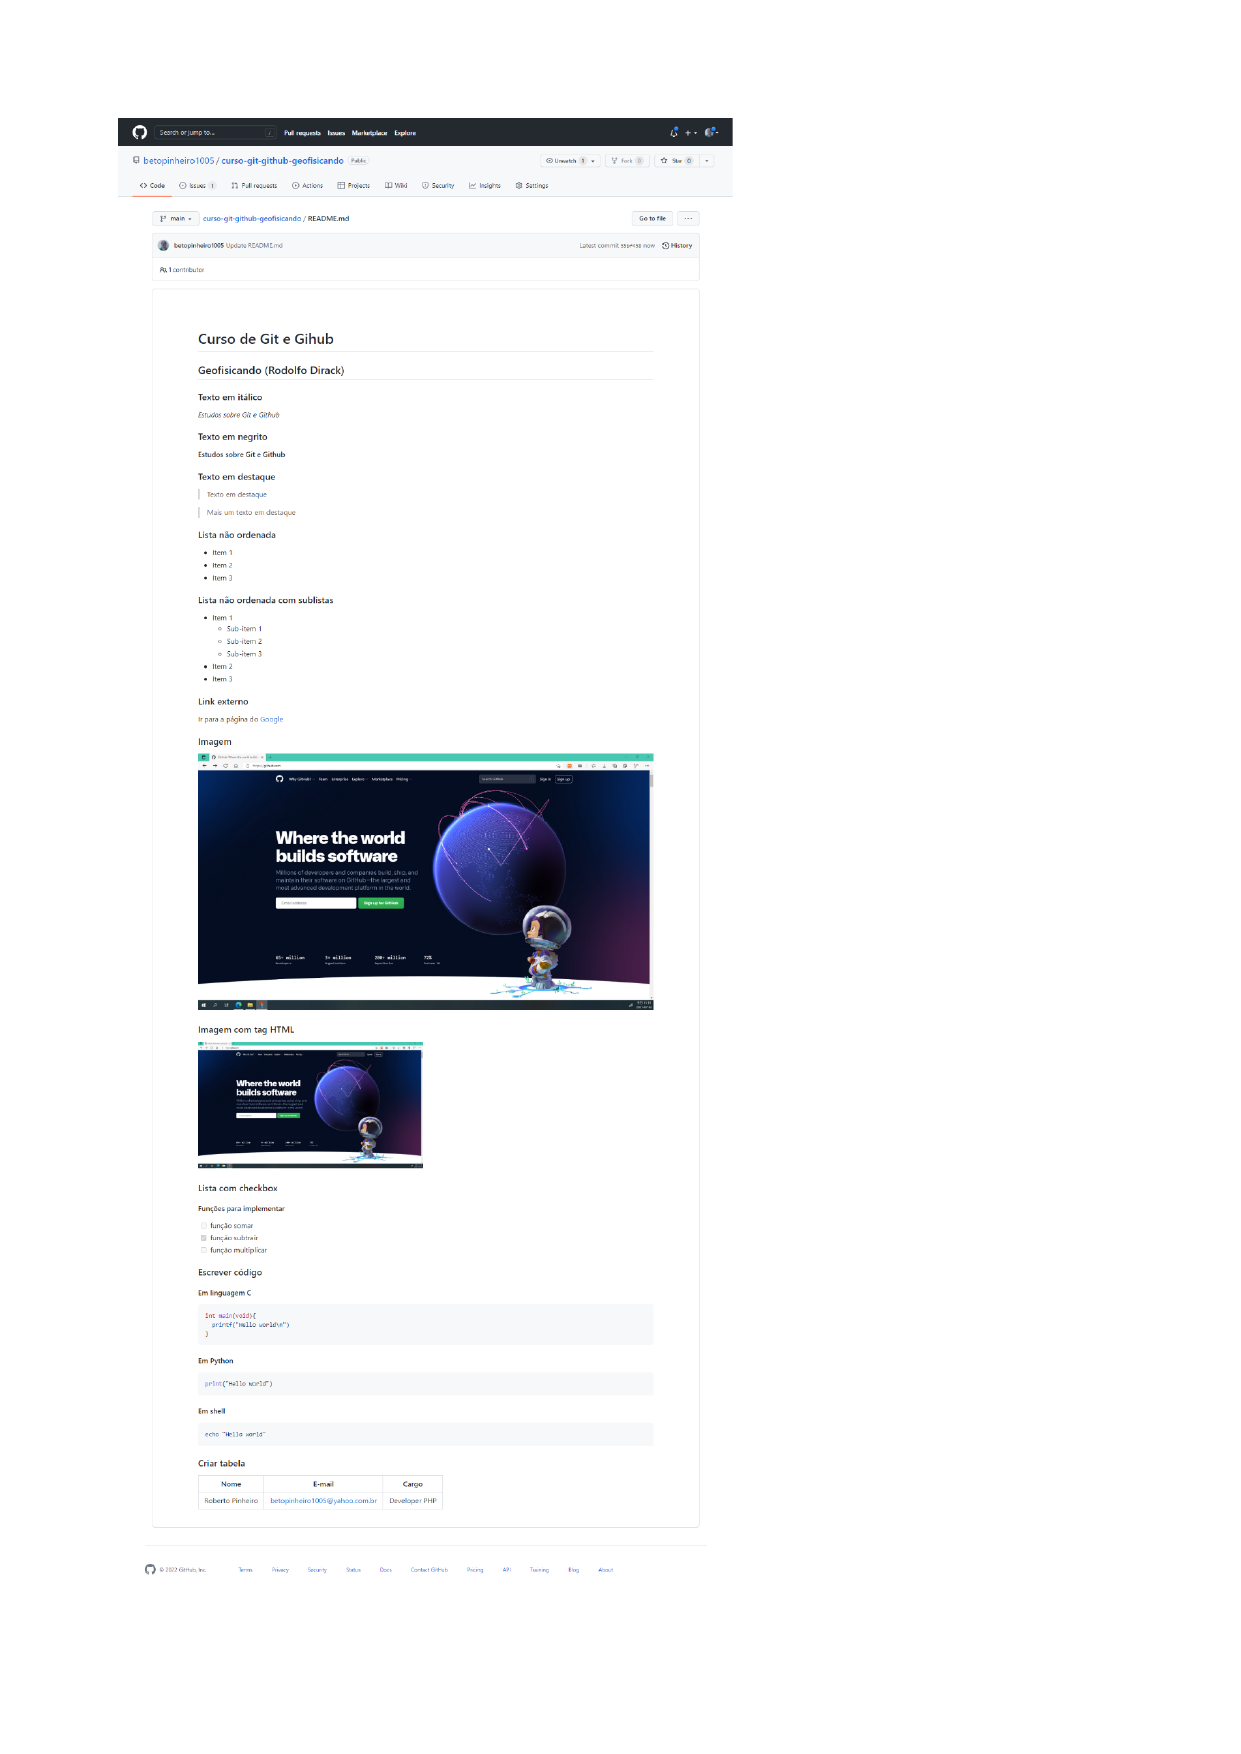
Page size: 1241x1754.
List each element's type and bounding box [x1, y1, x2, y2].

picture [118, 118, 733, 1597]
